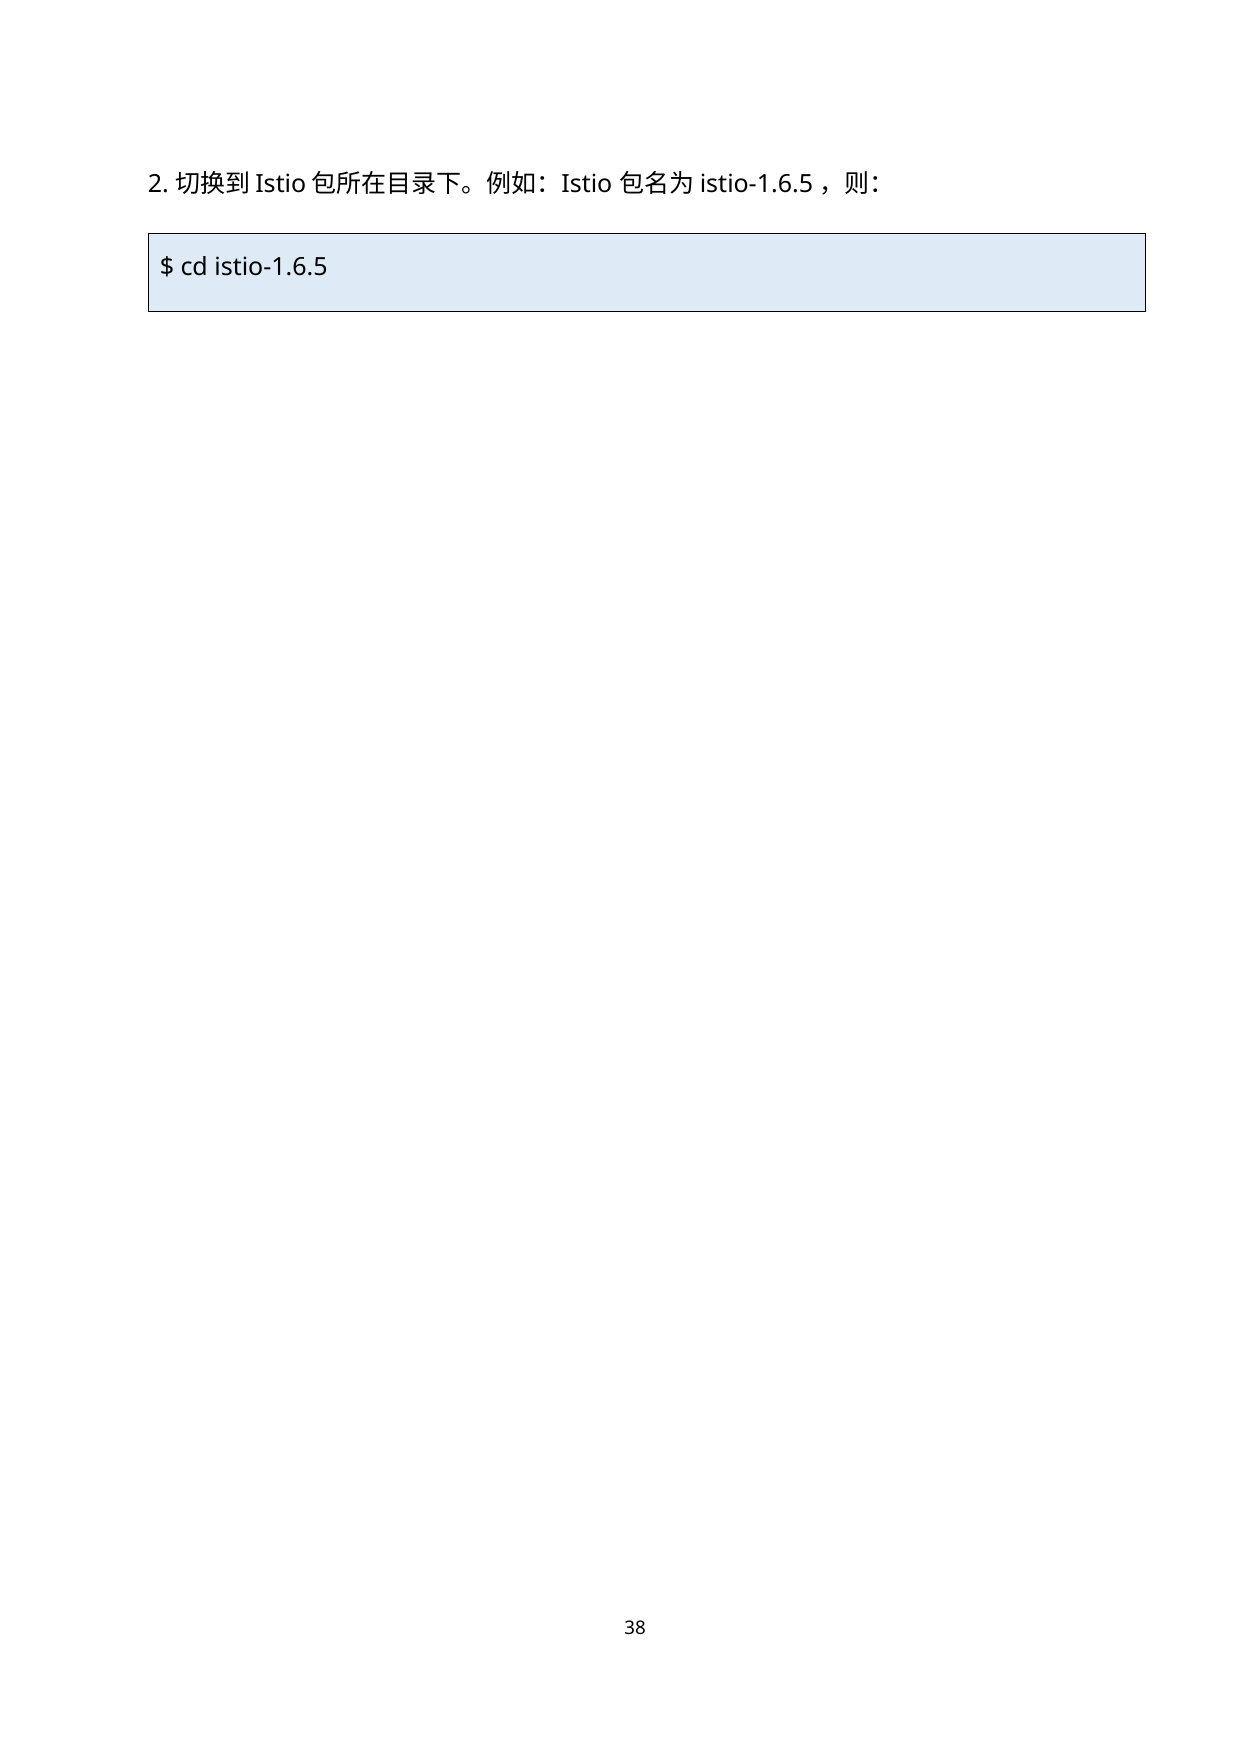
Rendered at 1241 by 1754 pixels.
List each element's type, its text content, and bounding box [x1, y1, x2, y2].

list 切换到Istio包所在目录下。例如：Istio 包名为 istio-1.6.5 ，则： [148, 149, 1122, 214]
table_header $ cd istio-1.6.5 [149, 234, 1145, 311]
